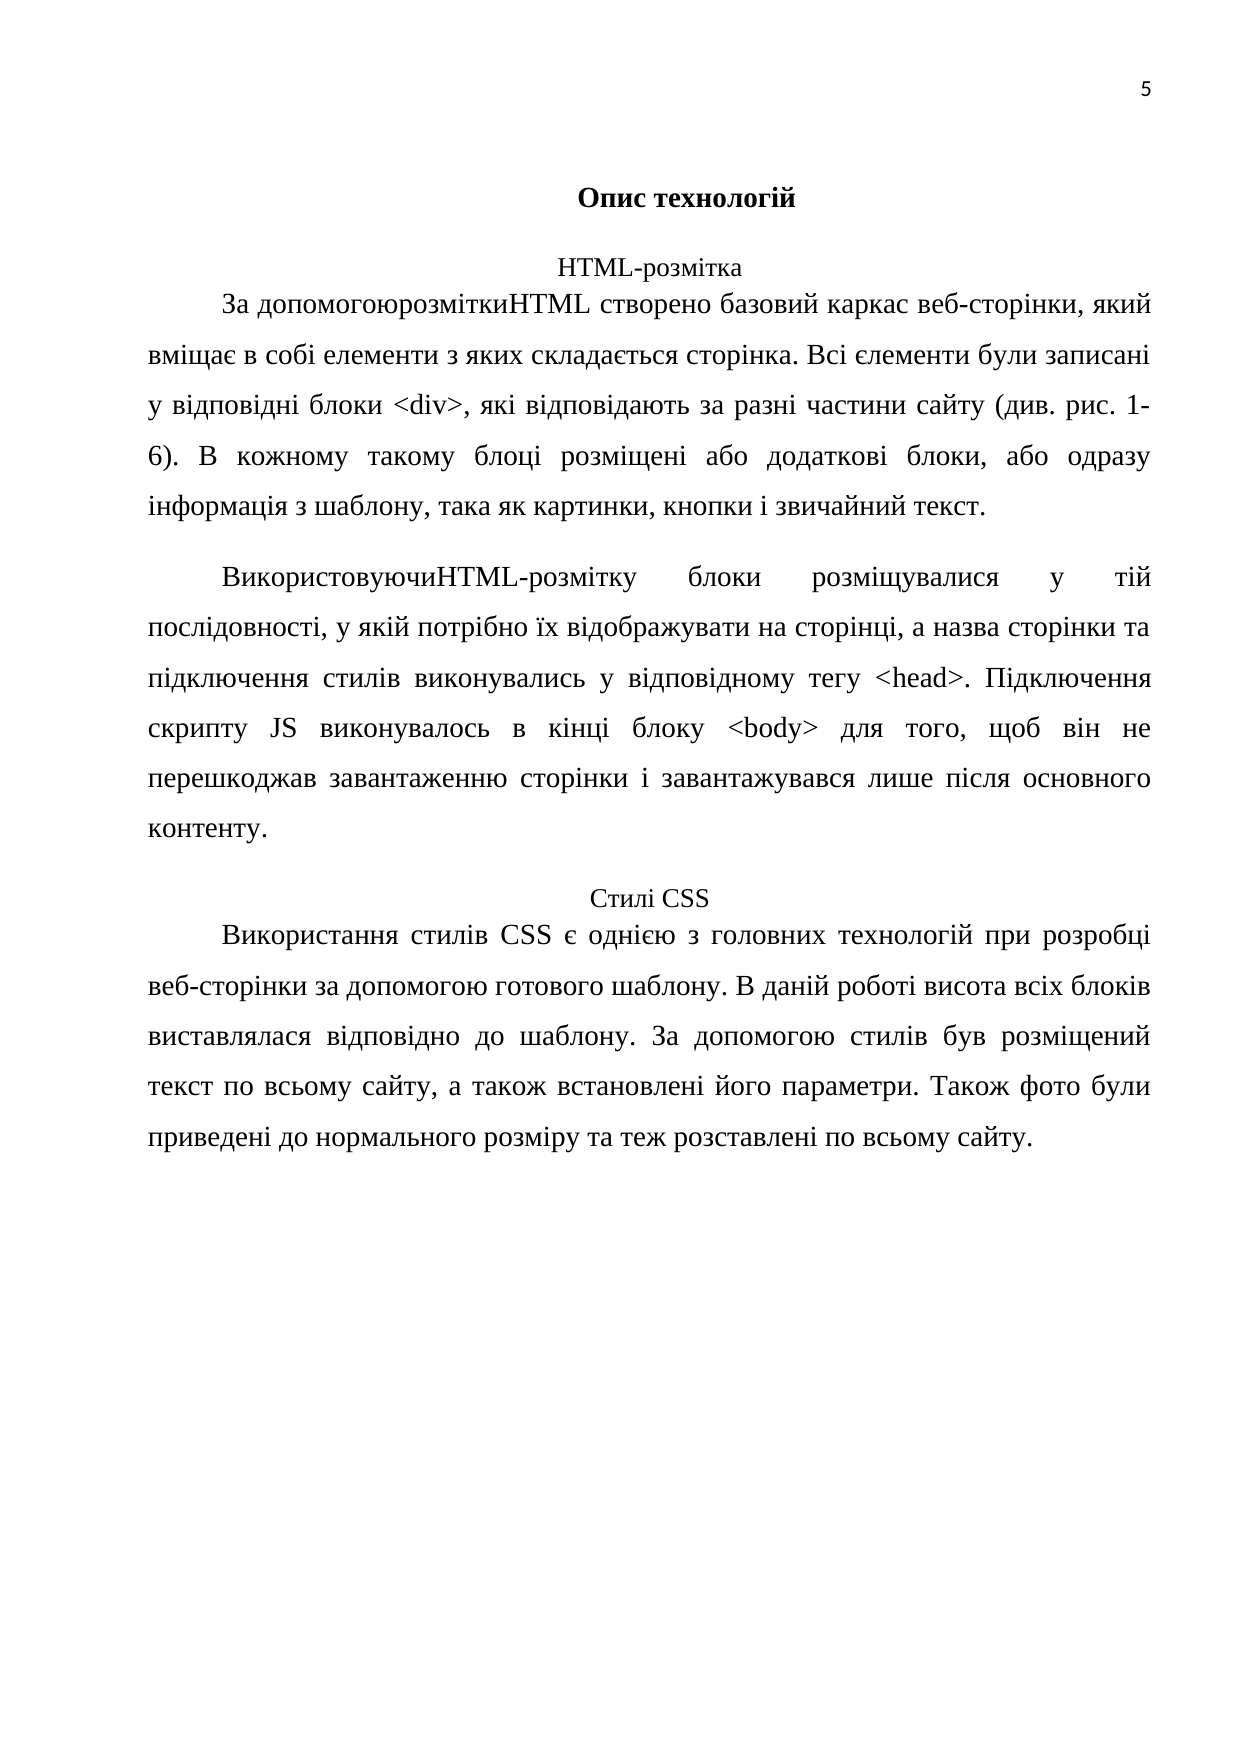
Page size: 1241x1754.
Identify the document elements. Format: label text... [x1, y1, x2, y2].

text За допомогоюрозміткиHTML створено базовий каркас веб-сторінки, який вміщає в собі елементи з яких складається сторінка. Всі єлементи були записані у відповідні блоки <div>, які відповідають за разні частини сайту (див. рис. 1-6). В кожному такому блоці розміщені або додаткові блоки, або одразу інформація з шаблону, така як картинки, кнопки і звичайний текст. [148, 287, 1152, 521]
subtitle Опис технологій [148, 180, 1152, 213]
text ВикористовуючиHTML-розмітку блоки розміщувалися у тій послідовності, у якій потрібно їх відображувати на сторінці, а назва сторінки та підключення стилів виконувались у відповідному тегу <head>. Підключення скрипту JS виконувалось в кінці блоку <body> для того, щоб він не перешкоджав завантаженню сторінки і завантажувався лише після основного контенту. [148, 559, 1152, 844]
subtitle Стилі CSS [148, 882, 1152, 913]
text Використання стилів CSS є однією з головних технологій при розробці веб-сторінки за допомогою готового шаблону. В даній роботі висота всіх блоків виставлялася відповідно до шаблону. За допомогою стилів був розміщений текст по всьому сайту, а також встановлені його параметри. Також фото були приведені до нормального розміру та теж розставлені по всьому сайту. [148, 917, 1152, 1152]
subtitle HTML-розмітка [148, 251, 1152, 282]
